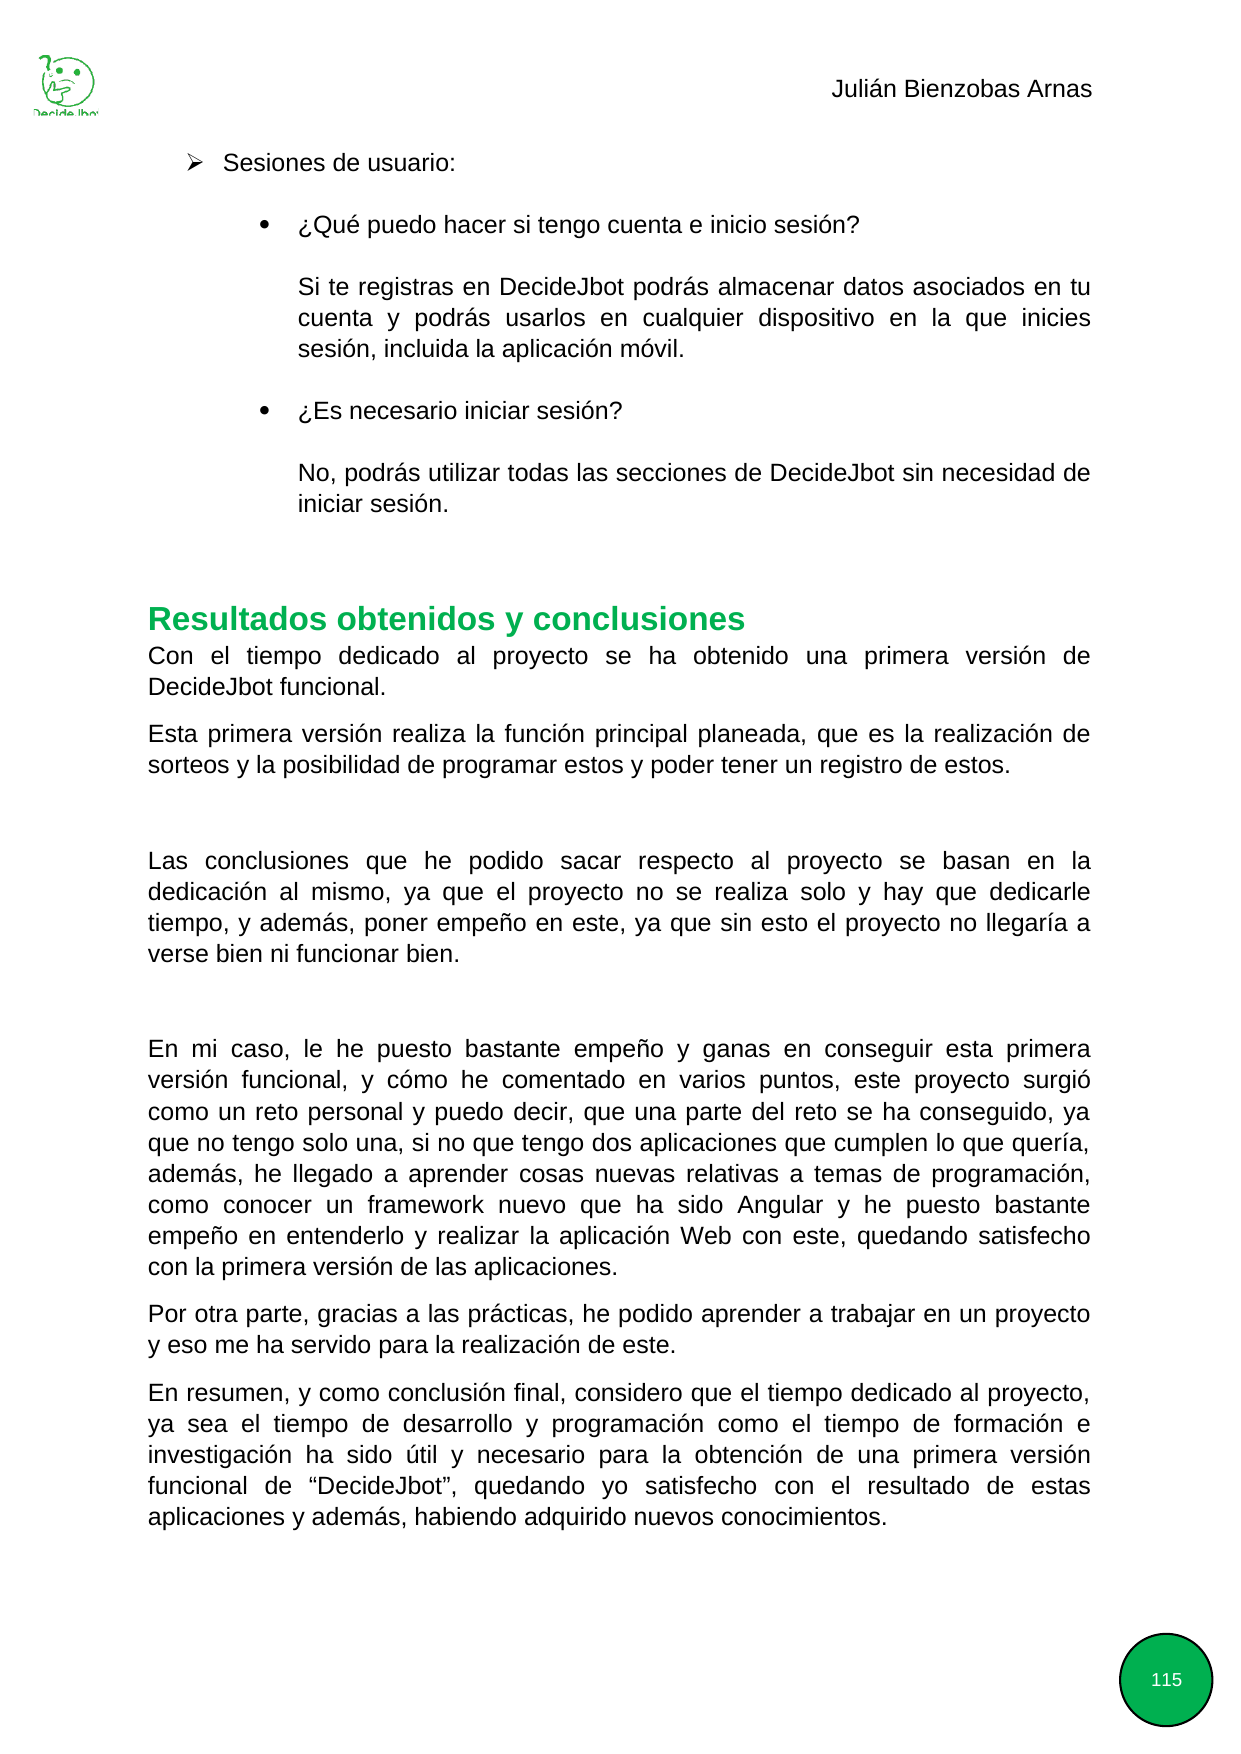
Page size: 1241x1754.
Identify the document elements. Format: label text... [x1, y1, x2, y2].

list ¿Qué puedo hacer si tengo cuenta e inicio sesión? [260, 210, 1092, 239]
text En resumen, y como conclusión final, considero que el tiempo dedicado al proyecto, ya sea el tiempo de desarrollo y programación como el tiempo de formación e investigación ha sido útil y necesario para la obtención de una primera versión funcional de “DecideJbot”, quedando yo satisfecho con el resultado de estas aplicaciones y además, habiendo adquirido nuevos conocimientos. [148, 1378, 1092, 1531]
text En mi caso, le he puesto bastante empeño y ganas en conseguir esta primera versión funcional, y cómo he comentado en varios puntos, este proyecto surgió como un reto personal y puedo decir, que una parte del reto se ha conseguido, ya que no tengo solo una, si no que tengo dos aplicaciones que cumplen lo que quería, además, he llegado a aprender cosas nuevas relativas a temas de programación, como conocer un framework nuevo que ha sido Angular y he puesto bastante empeño en entenderlo y realizar la aplicación Web con este, quedando satisfecho con la primera versión de las aplicaciones. [148, 1034, 1092, 1281]
subtitle Resultados obtenidos y conclusiones [148, 599, 1092, 638]
text Por otra parte, gracias a las prácticas, he podido aprender a trabajar en un proyecto y eso me ha servido para la realización de este. [148, 1299, 1092, 1359]
list Si te registras en DecideJbot podrás almacenar datos asociados en tu cuenta y podrás usarlos en cualquier dispositivo en la que inicies sesión, incluida la aplicación móvil. [298, 272, 1092, 363]
text Esta primera versión realiza la función principal planeada, que es la realización de sorteos y la posibilidad de programar estos y poder tener un registro de estos. [148, 719, 1092, 779]
text Con el tiempo dedicado al proyecto se ha obtenido una primera versión de DecideJbot funcional. [148, 641, 1092, 701]
picture [32, 55, 99, 114]
list No, podrás utilizar todas las secciones de DecideJbot sin necesidad de iniciar sesión. [298, 458, 1092, 518]
list ¿Es necesario iniciar sesión? [260, 396, 1092, 425]
text Las conclusiones que he podido sacar respecto al proyecto se basan en la dedicación al mismo, ya que el proyecto no se realiza solo y hay que dedicarle tiempo, y además, poner empeño en este, ya que sin esto el proyecto no llegaría a verse bien ni funcionar bien. [148, 846, 1092, 968]
list Sesiones de usuario: [185, 148, 1092, 177]
